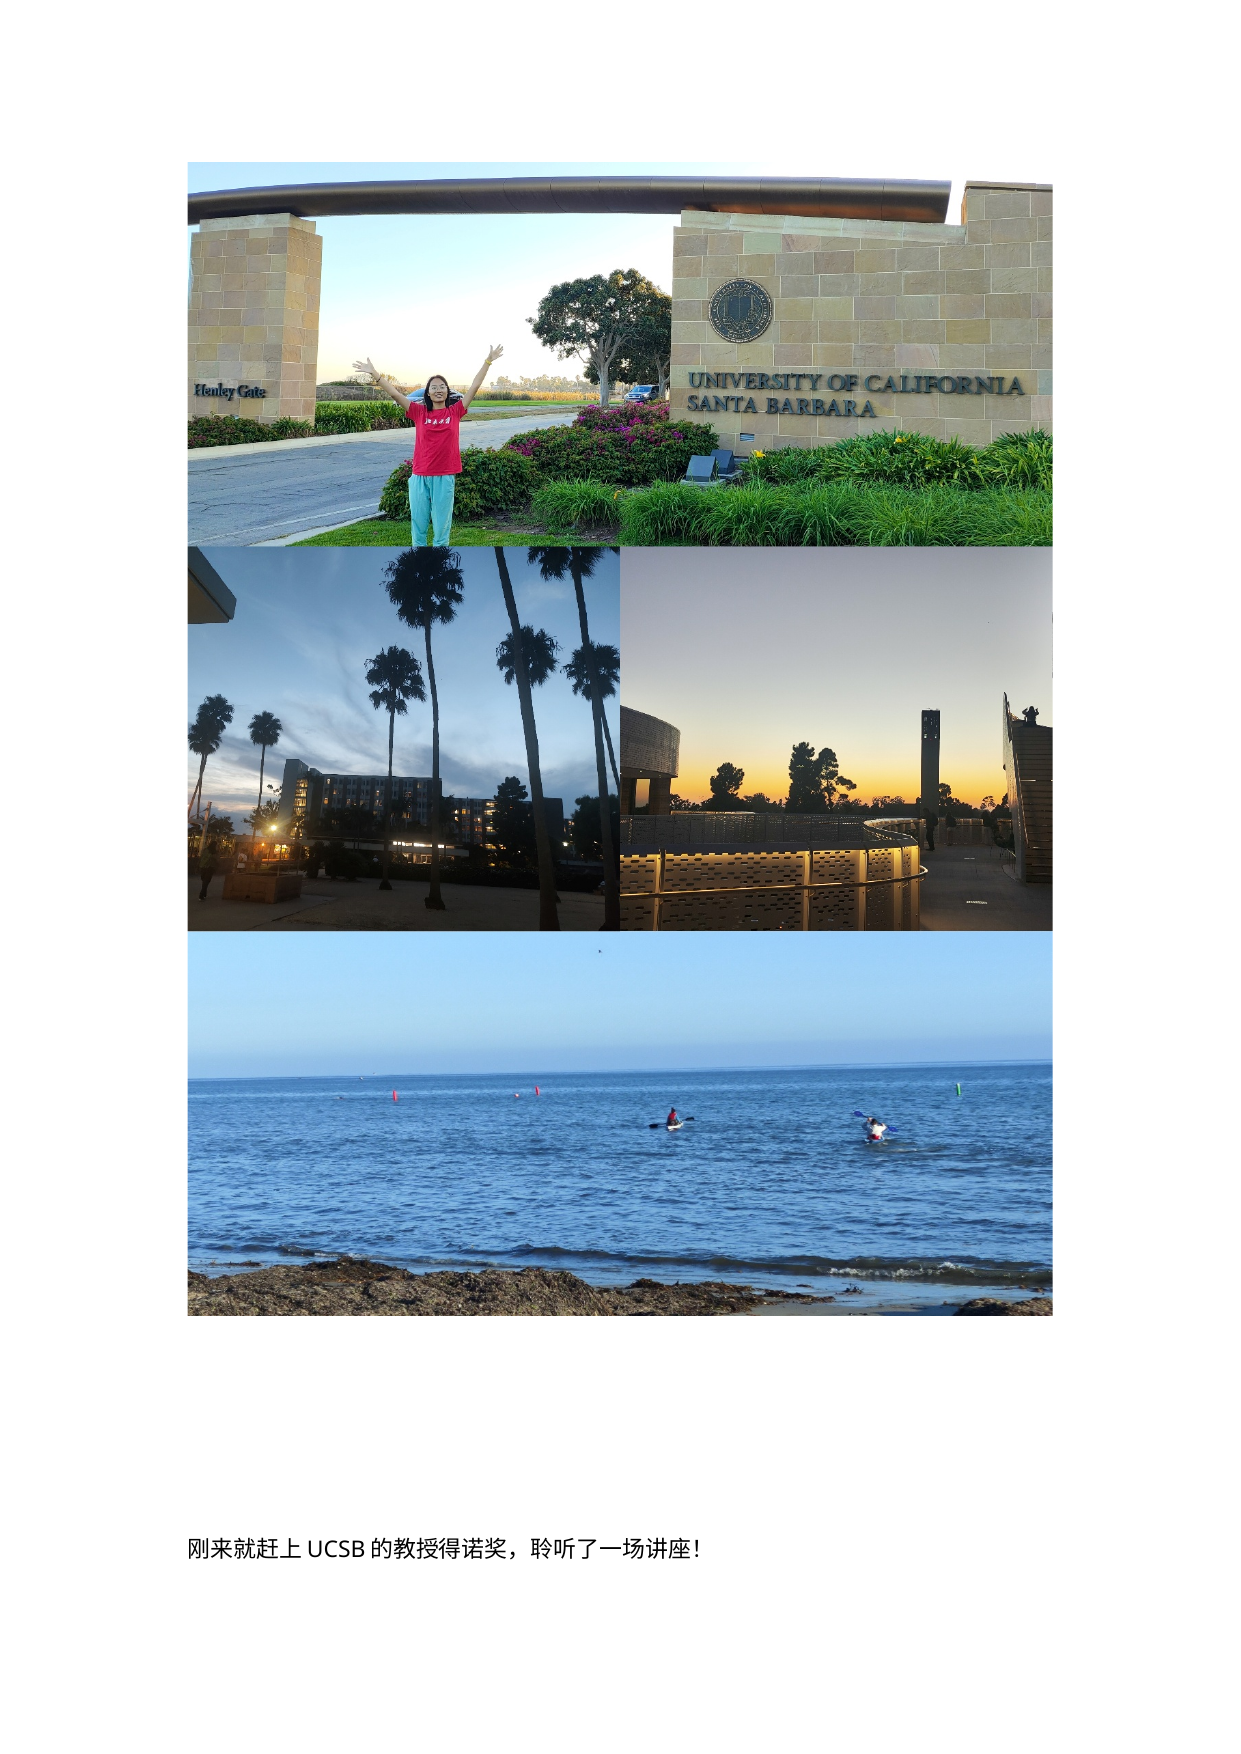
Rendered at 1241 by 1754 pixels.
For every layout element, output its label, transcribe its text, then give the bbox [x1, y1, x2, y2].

picture [187, 162, 1053, 1316]
text 刚来就赶上UCSB的教授得诺奖，聆听了一场讲座！ [187, 1515, 1053, 1580]
